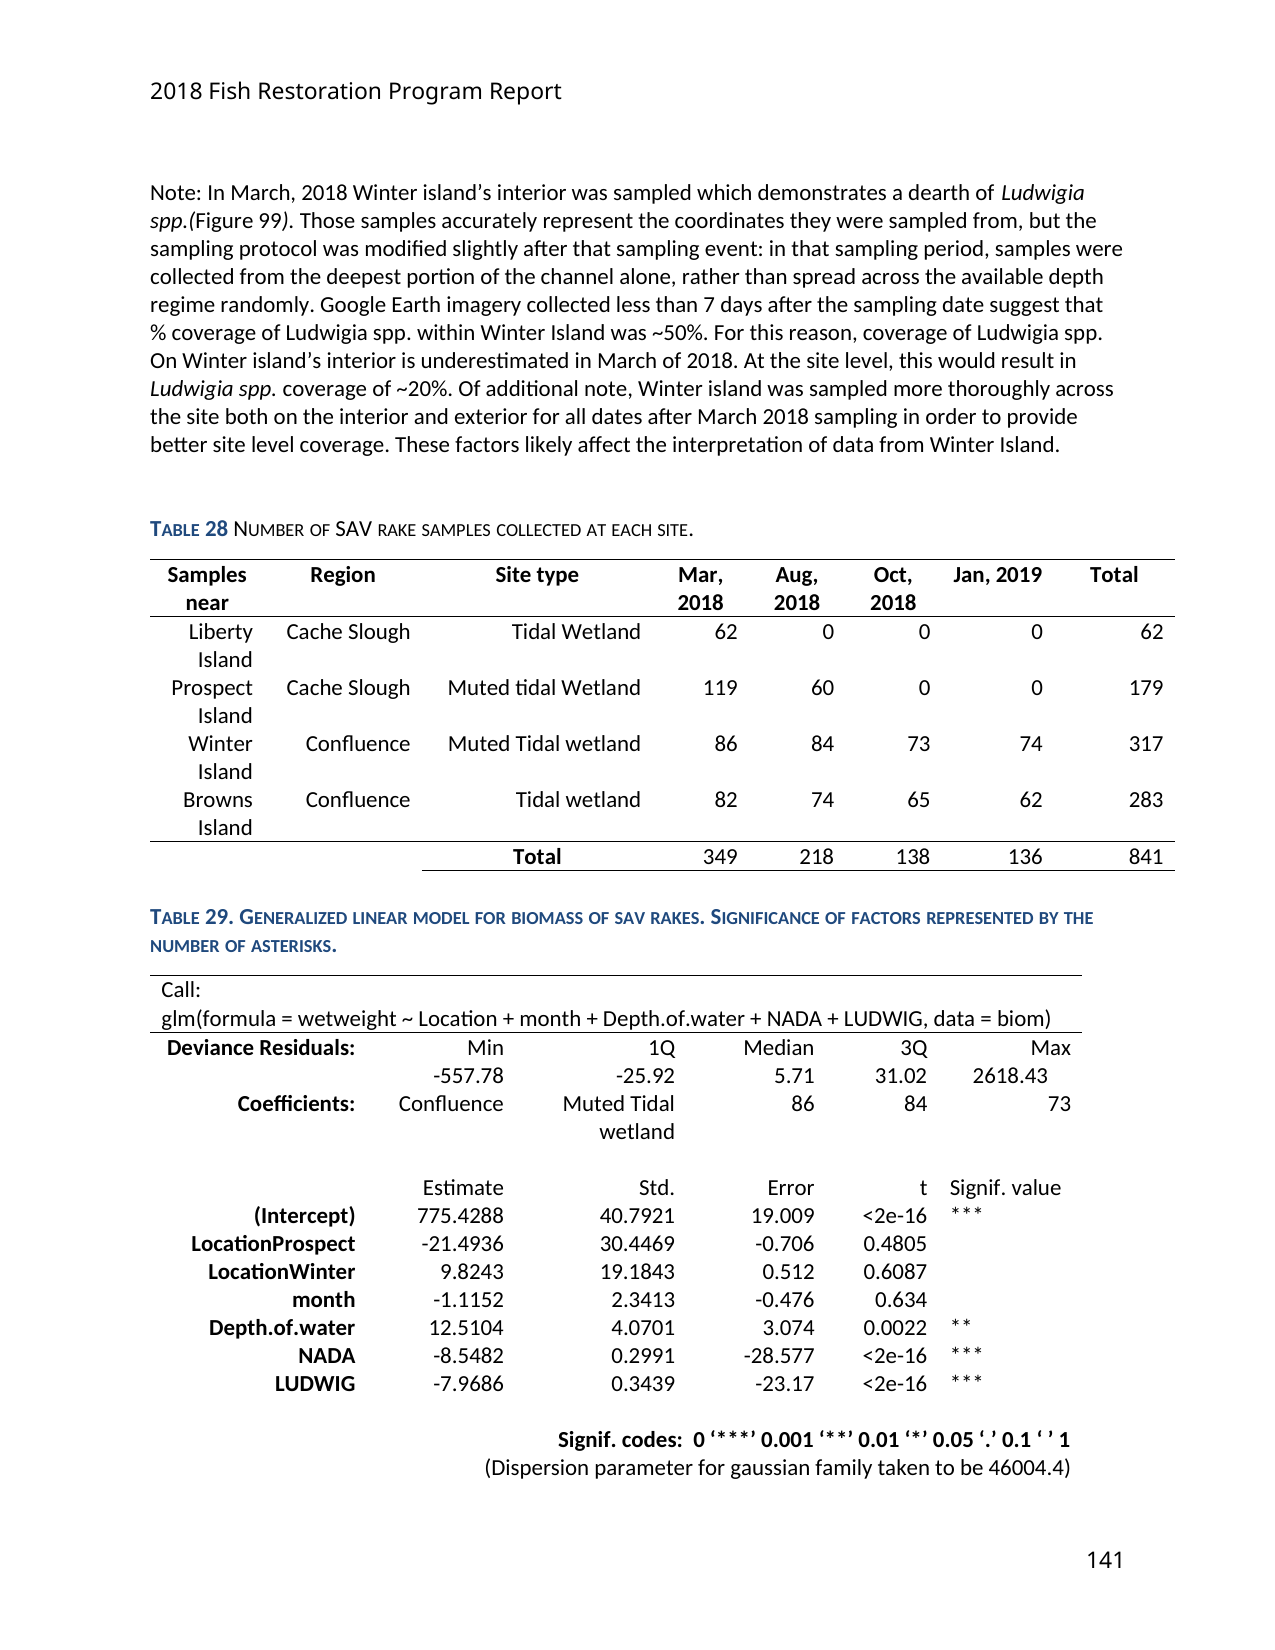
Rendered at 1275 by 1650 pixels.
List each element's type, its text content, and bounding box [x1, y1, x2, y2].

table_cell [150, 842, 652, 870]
text Note: In March, 2018 Winter island’s interior was sampled which demonstrates a dearth of Ludwigia spp.(Figure 116). Those samples accurately represent the coordinates they were sampled from, but the sampling protocol was modified slightly after that sampling event: in that sampling period, samples were collected from the deepest portion of the channel alone, rather than spread across the available depth regime randomly. Google Earth imagery collected less than 7 days after the sampling date suggest that % coverage of Ludwigia spp. within Winter Island was ~50%. For this reason, coverage of Ludwigia spp. On Winter island’s interior is underestimated in March of 2018. At the site level, this would result in Ludwigia spp. coverage of ~20%. Of additional note, Winter island was sampled more thoroughly across the site both on the interior and exterior for all dates after March 2018 sampling in order to provide better site level coverage. These factors likely affect the interpretation of data from Winter Island. [150, 178, 1125, 458]
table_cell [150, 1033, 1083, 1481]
text Table 29. Generalized linear model for biomass of sav rakes. Significance of factors represented by the number of asterisks. [150, 902, 1125, 958]
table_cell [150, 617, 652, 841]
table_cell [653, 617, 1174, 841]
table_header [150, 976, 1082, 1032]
text Table 28 Number of SAV rake samples collected at each site. [150, 514, 1125, 542]
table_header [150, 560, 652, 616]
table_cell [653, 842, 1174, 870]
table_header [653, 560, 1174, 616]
